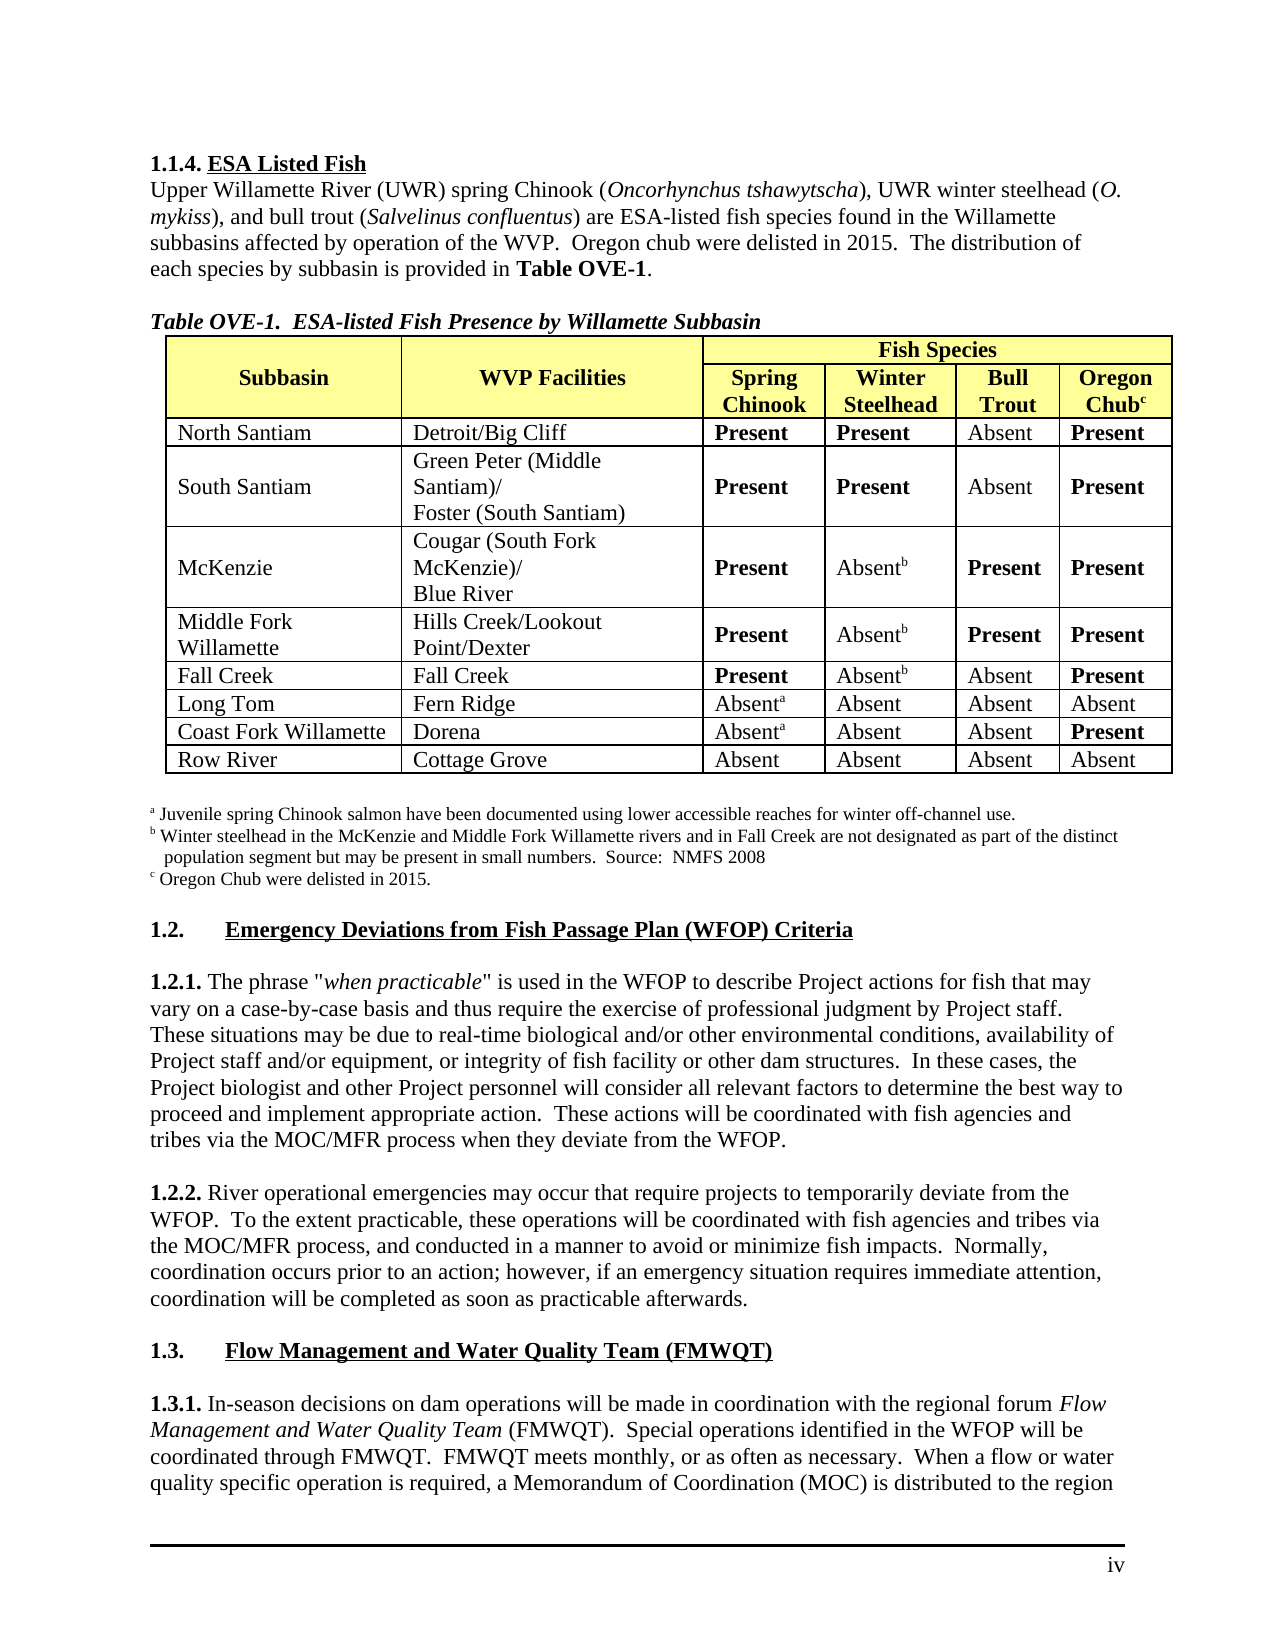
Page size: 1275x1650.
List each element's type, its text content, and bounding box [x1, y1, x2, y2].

table_cell Present [1060, 662, 1171, 688]
table_cell Present [957, 608, 1059, 661]
table_cell Present [704, 419, 824, 445]
table_cell Absent [1060, 690, 1171, 716]
table_cell Hills Creek/Lookout Point/Dexter [402, 608, 702, 661]
text a Juvenile spring Chinook salmon have been documented using lower accessible reaches for winter off-channel use. [150, 803, 1125, 825]
text The phrase "when practicable" is used in the WFOP to describe Project actions for fish that may vary on a case-by-case basis and thus require the exercise of professional judgment by Project staff. These situations may be due to real-time biological and/or other environmental conditions, availability of Project staff and/or equipment, or integrity of fish facility or other dam structures. In these cases, the Project biologist and other Project personnel will consider all relevant factors to determine the best way to proceed and implement appropriate action. These actions will be coordinated with fish agencies and tribes via the MOC/MFR process when they deviate from the WFOP. [150, 968, 1125, 1153]
table_cell Row River [167, 746, 401, 772]
table_header Subbasin [167, 337, 401, 417]
table_cell Present [1060, 608, 1171, 661]
table_cell Detroit/Big Cliff [402, 419, 702, 445]
text Emergency Deviations from Fish Passage Plan (WFOP) Criteria [150, 916, 1125, 942]
table_cell Present [826, 447, 955, 526]
table_cell Present [1060, 419, 1171, 445]
table_cell Coast Fork Willamette [167, 718, 401, 744]
table_cell Present [704, 447, 824, 526]
table_cell Spring Chinook [704, 365, 824, 417]
table_cell Fall Creek [402, 662, 702, 688]
table_cell Absenta [704, 718, 824, 744]
table_cell Fern Ridge [402, 690, 702, 716]
text Upper Willamette River (UWR) spring Chinook (Oncorhynchus tshawytscha), UWR winter steelhead (O. mykiss), and bull trout (Salvelinus confluentus) are ESA-listed fish species found in the Willamette subbasins affected by operation of the WVP. Oregon chub were delisted in 2015. The distribution of each species by subbasin is provided in Table OVE-1. [150, 176, 1125, 282]
table_cell Absenta [704, 690, 824, 716]
table_cell Middle Fork Willamette [167, 608, 401, 661]
table_cell Absent [957, 662, 1059, 688]
table_cell Absent [957, 690, 1059, 716]
table_cell South Santiam [167, 447, 401, 526]
table_cell Winter Steelhead [826, 365, 955, 417]
table_cell Absent [1060, 746, 1171, 772]
table_cell Present [1060, 718, 1171, 744]
table_cell Absentb [826, 527, 955, 606]
text ESA Listed Fish [150, 150, 1125, 176]
table_cell Fall Creek [167, 662, 401, 688]
table_cell Absentb [826, 608, 955, 661]
table_cell Absentb [826, 662, 955, 688]
table_cell Dorena [402, 718, 702, 744]
text Flow Management and Water Quality Team (FMWQT) [150, 1337, 1125, 1364]
table_cell Long Tom [167, 690, 401, 716]
table_cell Cottage Grove [402, 746, 702, 772]
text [150, 1390, 1125, 1496]
text b Winter steelhead in the McKenzie and Middle Fork Willamette rivers and in Fall Creek are not designated as part of the distinct [150, 825, 1125, 846]
table_cell Present [957, 527, 1059, 606]
table_cell Present [704, 608, 824, 661]
table_cell Absent [957, 447, 1059, 526]
table_cell Absent [826, 746, 955, 772]
table_header WVP Facilities [402, 337, 702, 417]
table_cell Present [704, 527, 824, 606]
text population segment but may be present in small numbers. Source: NMFS 2008 [150, 846, 1125, 868]
table_cell North Santiam [167, 419, 401, 445]
text River operational emergencies may occur that require projects to temporarily deviate from the WFOP. To the extent practicable, these operations will be coordinated with fish agencies and tribes via the MOC/MFR process, and conducted in a manner to avoid or minimize fish impacts. Normally, coordination occurs prior to an action; however, if an emergency situation requires immediate attention, coordination will be completed as soon as practicable afterwards. [150, 1179, 1125, 1311]
table_cell Absent [957, 419, 1059, 445]
table_header Fish Species [704, 337, 1171, 363]
table_cell Present [826, 419, 955, 445]
table_cell Absent [704, 746, 824, 772]
table_cell Green Peter (Middle Santiam)/ Foster (South Santiam) [402, 447, 702, 526]
table_cell Present [1060, 527, 1171, 606]
table_cell Oregon Chubc [1060, 365, 1171, 417]
table_cell Cougar (South Fork McKenzie)/ Blue River [402, 527, 702, 606]
table_cell Present [704, 662, 824, 688]
table_cell Absent [957, 718, 1059, 744]
table_cell Absent [826, 718, 955, 744]
table_cell Absent [957, 746, 1059, 772]
text c Oregon Chub were delisted in 2015. [150, 868, 1125, 889]
table_cell Absent [826, 690, 955, 716]
table_cell Bull Trout [957, 365, 1059, 417]
table_cell McKenzie [167, 527, 401, 606]
text Table OVE-1. ESA-listed Fish Presence by Willamette Subbasin [150, 308, 1125, 334]
table_cell Present [1060, 447, 1171, 526]
